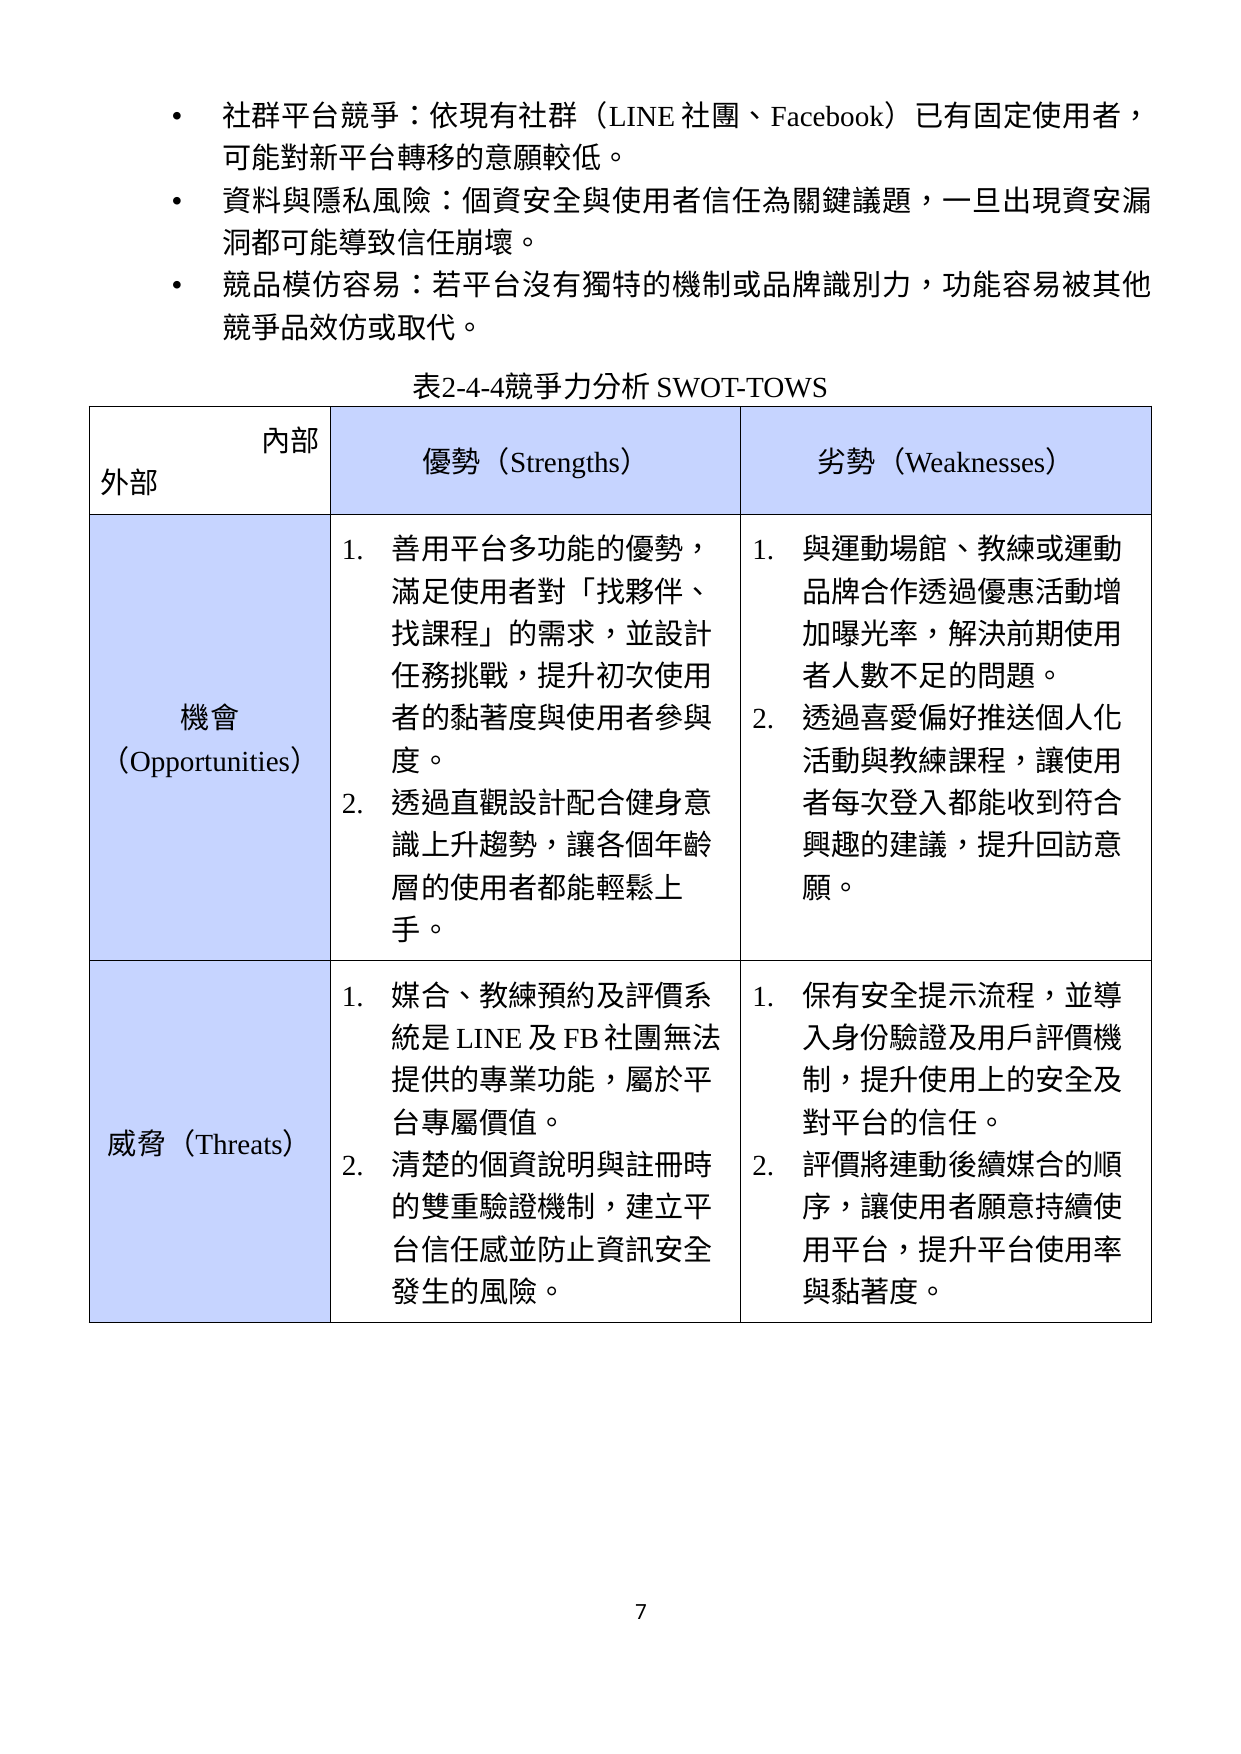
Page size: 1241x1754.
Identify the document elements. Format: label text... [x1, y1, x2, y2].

table_header 優勢（Strengths） [331, 407, 740, 514]
table_cell 保有安全提示流程，並導入身份驗證及用戶評價機制，提升使用上的安全及對平台的信任。 評價將連動後續媒合的順序，讓使用者願意持續使用平台，提升平台使用率與黏著度。 [741, 961, 1151, 1322]
table_header 內部 外部 [90, 407, 330, 514]
list 社群平台競爭：依現有社群（LINE社團、Facebook）已有固定使用者，可能對新平台轉移的意願較低。 [172, 93, 1152, 177]
table_cell 媒合、教練預約及評價系統是LINE及FB社團無法提供的專業功能，屬於平台專屬價值。 清楚的個資說明與註冊時的雙重驗證機制，建立平台信任感並防止資訊安全發生的風險。 [331, 961, 740, 1322]
table_cell 與運動場館、教練或運動品牌合作透過優惠活動增加曝光率，解決前期使用者人數不足的問題。 透過喜愛偏好推送個人化活動與教練課程，讓使用者每次登入都能收到符合興趣的建議，提升回訪意願。 [741, 515, 1151, 960]
table_cell 威脅（Threats） [90, 961, 330, 1322]
table_header 劣勢（Weaknesses） [741, 407, 1151, 514]
list 競品模仿容易：若平台沒有獨特的機制或品牌識別力，功能容易被其他競爭品效仿或取代。 [172, 262, 1152, 347]
list 資料與隱私風險：個資安全與使用者信任為關鍵議題，一旦出現資安漏洞都可能導致信任崩壞。 [172, 177, 1152, 262]
table_cell 機會（Opportunities） [90, 515, 330, 960]
table_cell 善用平台多功能的優勢，滿足使用者對「找夥伴、找課程」的需求，並設計任務挑戰，提升初次使用者的黏著度與使用者參與度。 透過直觀設計配合健身意識上升趨勢，讓各個年齡層的使用者都能輕鬆上手。 [331, 515, 740, 960]
